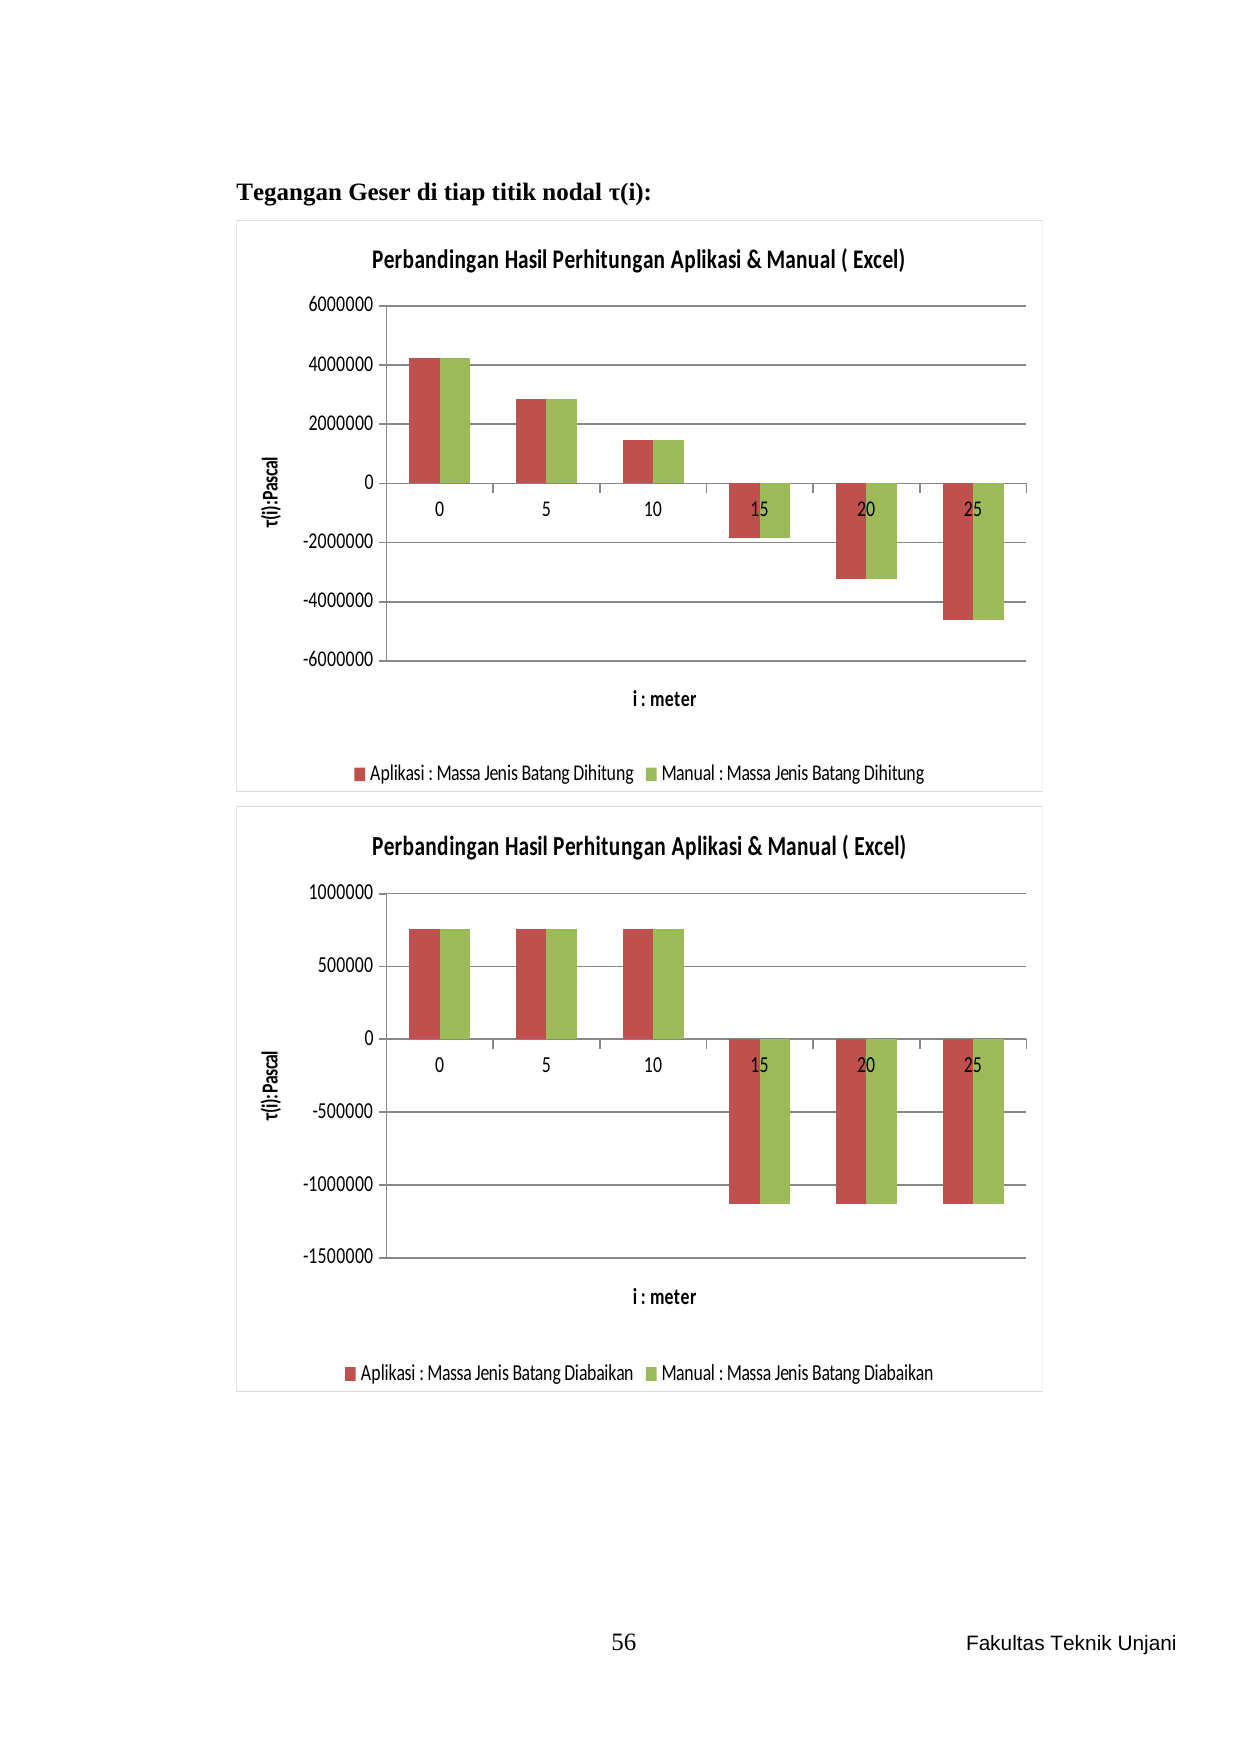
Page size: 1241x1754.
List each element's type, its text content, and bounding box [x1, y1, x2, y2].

text Tegangan Geser di tiap titik nodal τ(i): [236, 177, 1063, 206]
